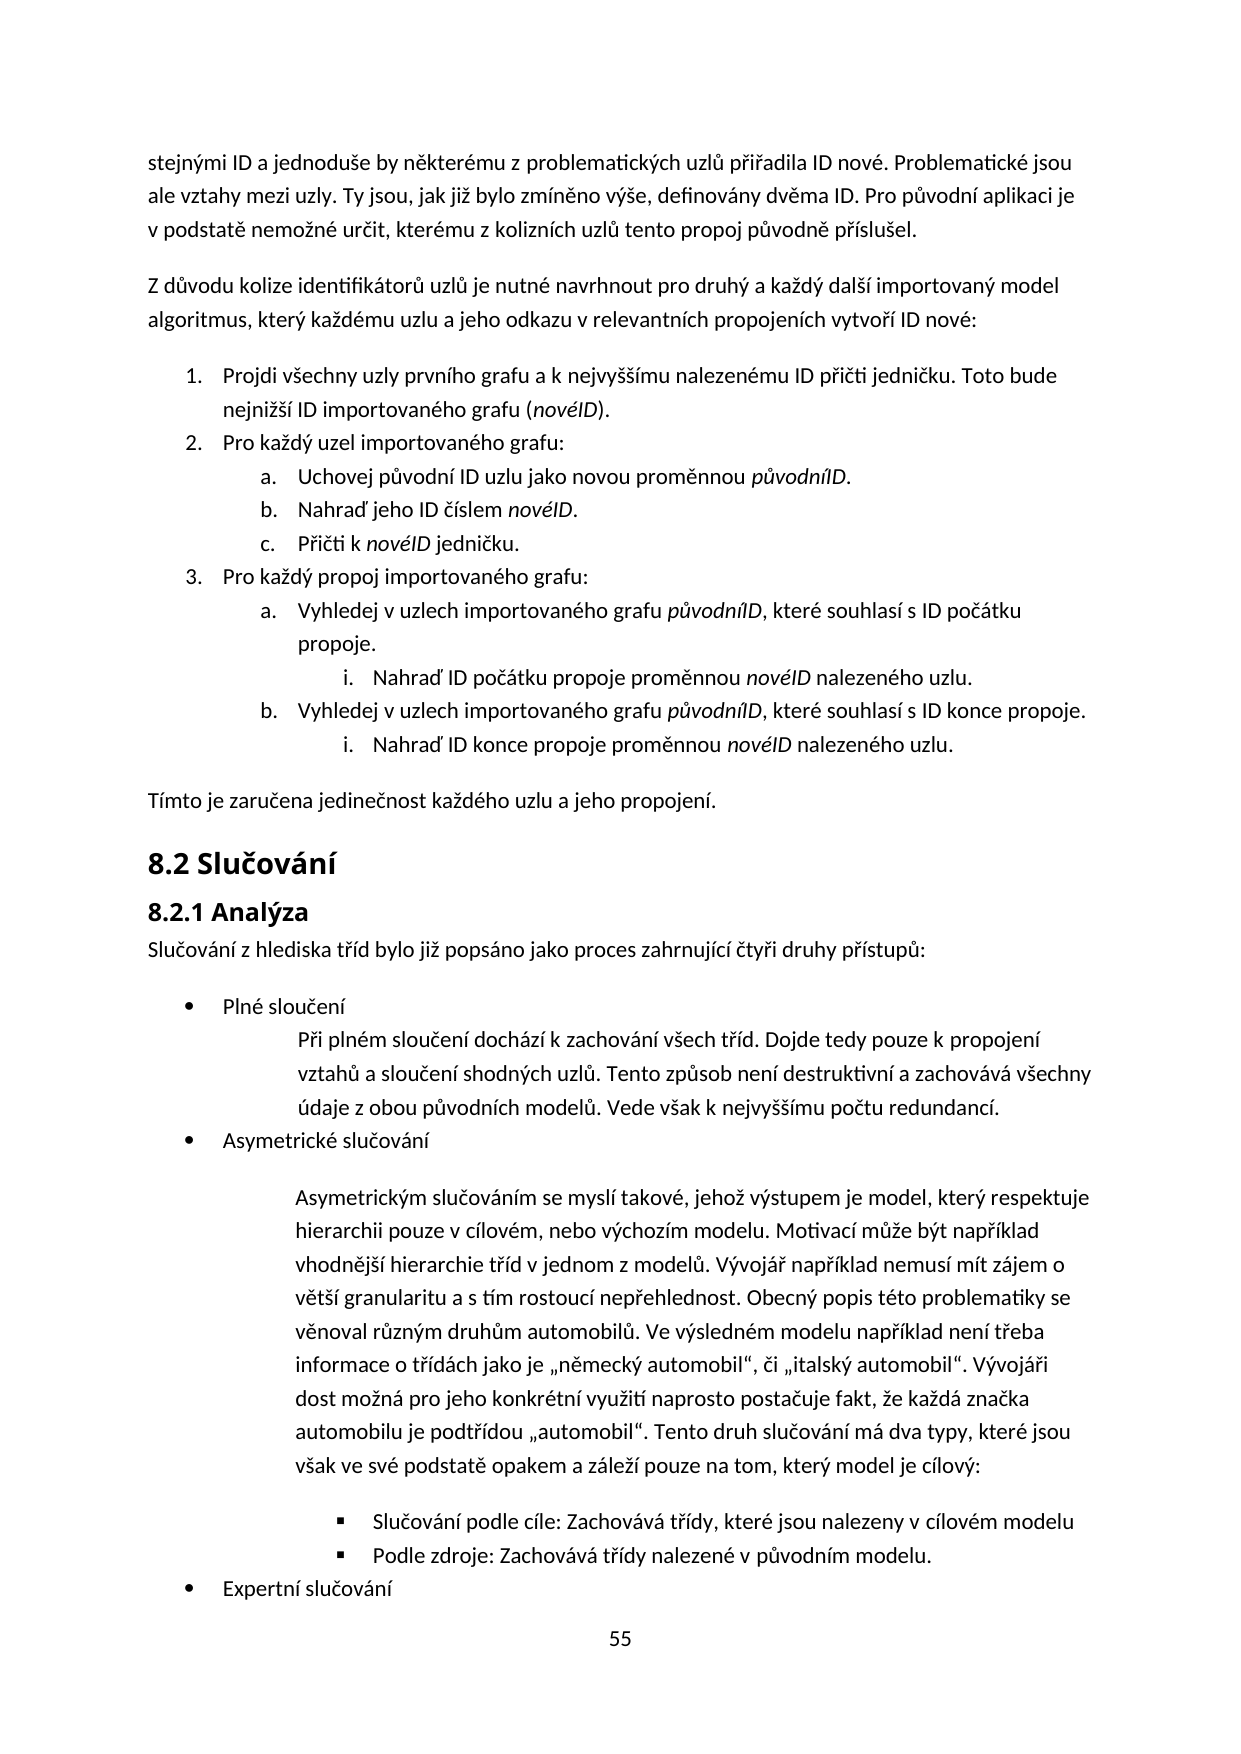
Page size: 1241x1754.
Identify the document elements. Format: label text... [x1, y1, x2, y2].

list Vyhledej v uzlech importovaného grafu původníID, které souhlasí s ID konce propoje. [260, 697, 1093, 724]
subtitle Analýza [148, 895, 1093, 929]
list Nahraď jeho ID číslem novéID. [260, 495, 1093, 523]
list Pro každý propoj importovaného grafu: [185, 562, 1093, 590]
text Asymetrickým slučováním se myslí takové, jehož výstupem je model, který respektuje hierarchii pouze v cílovém, nebo výchozím modelu. Motivací může být například vhodnější hierarchie tříd v jednom z modelů. Vývojář například nemusí mít zájem o větší granularitu a s tím rostoucí nepřehlednost. Obecný popis této problematiky se věnoval různým druhům automobilů. Ve výsledném modelu například není třeba informace o třídách jako je „německý automobil“, či „italský automobil“. Vývojáři dost možná pro jeho konkrétní využití naprosto postačuje fakt, že každá značka automobilu je podtřídou „automobil“. Tento druh slučování má dva typy, které jsou však ve své podstatě opakem a záleží pouze na tom, který model je cílový: [295, 1183, 1093, 1479]
text Slučování z hlediska tříd bylo již popsáno jako proces zahrnující čtyři druhy přístupů: [148, 936, 1093, 964]
list Vyhledej v uzlech importovaného grafu původníID, které souhlasí s ID počátku propoje. [260, 596, 1093, 657]
list Uchovej původní ID uzlu jako novou proměnnou původníID. [260, 462, 1093, 490]
list Přičti k novéID jedničku. [260, 529, 1093, 557]
text Tímto je zaručena jedinečnost každého uzlu a jeho propojení. [148, 787, 1093, 814]
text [148, 148, 1093, 243]
list Slučování podle cíle: Zachovává třídy, které jsou nalezeny v cílovém modelu [335, 1507, 1093, 1536]
list Při plném sloučení dochází k zachování všech tříd. Dojde tedy pouze k propojení vztahů a sloučení shodných uzlů. Tento způsob není destruktivní a zachovává všechny údaje z obou původních modelů. Vede však k nejvyššímu počtu redundancí. [298, 1026, 1093, 1121]
subtitle Slučování [148, 843, 1093, 883]
list Plné sloučení [185, 992, 1093, 1020]
list Pro každý uzel importovaného grafu: [185, 428, 1093, 456]
text Z důvodu kolize identifikátorů uzlů je nutné navrhnout pro druhý a každý další importovaný model algoritmus, který každému uzlu a jeho odkazu v relevantních propojeních vytvoří ID nové: [148, 271, 1093, 333]
list Nahraď ID počátku propoje proměnnou novéID nalezeného uzlu. [354, 663, 1093, 691]
list Nahraď ID konce propoje proměnnou novéID nalezeného uzlu. [354, 730, 1093, 758]
list Expertní slučování [185, 1574, 1093, 1603]
list Asymetrické slučování [185, 1126, 1093, 1154]
list Podle zdroje: Zachovává třídy nalezené v původním modelu. [335, 1541, 1093, 1569]
list Projdi všechny uzly prvního grafu a k nejvyššímu nalezenému ID přičti jedničku. Toto bude nejnižší ID importovaného grafu (novéID). [185, 361, 1093, 423]
